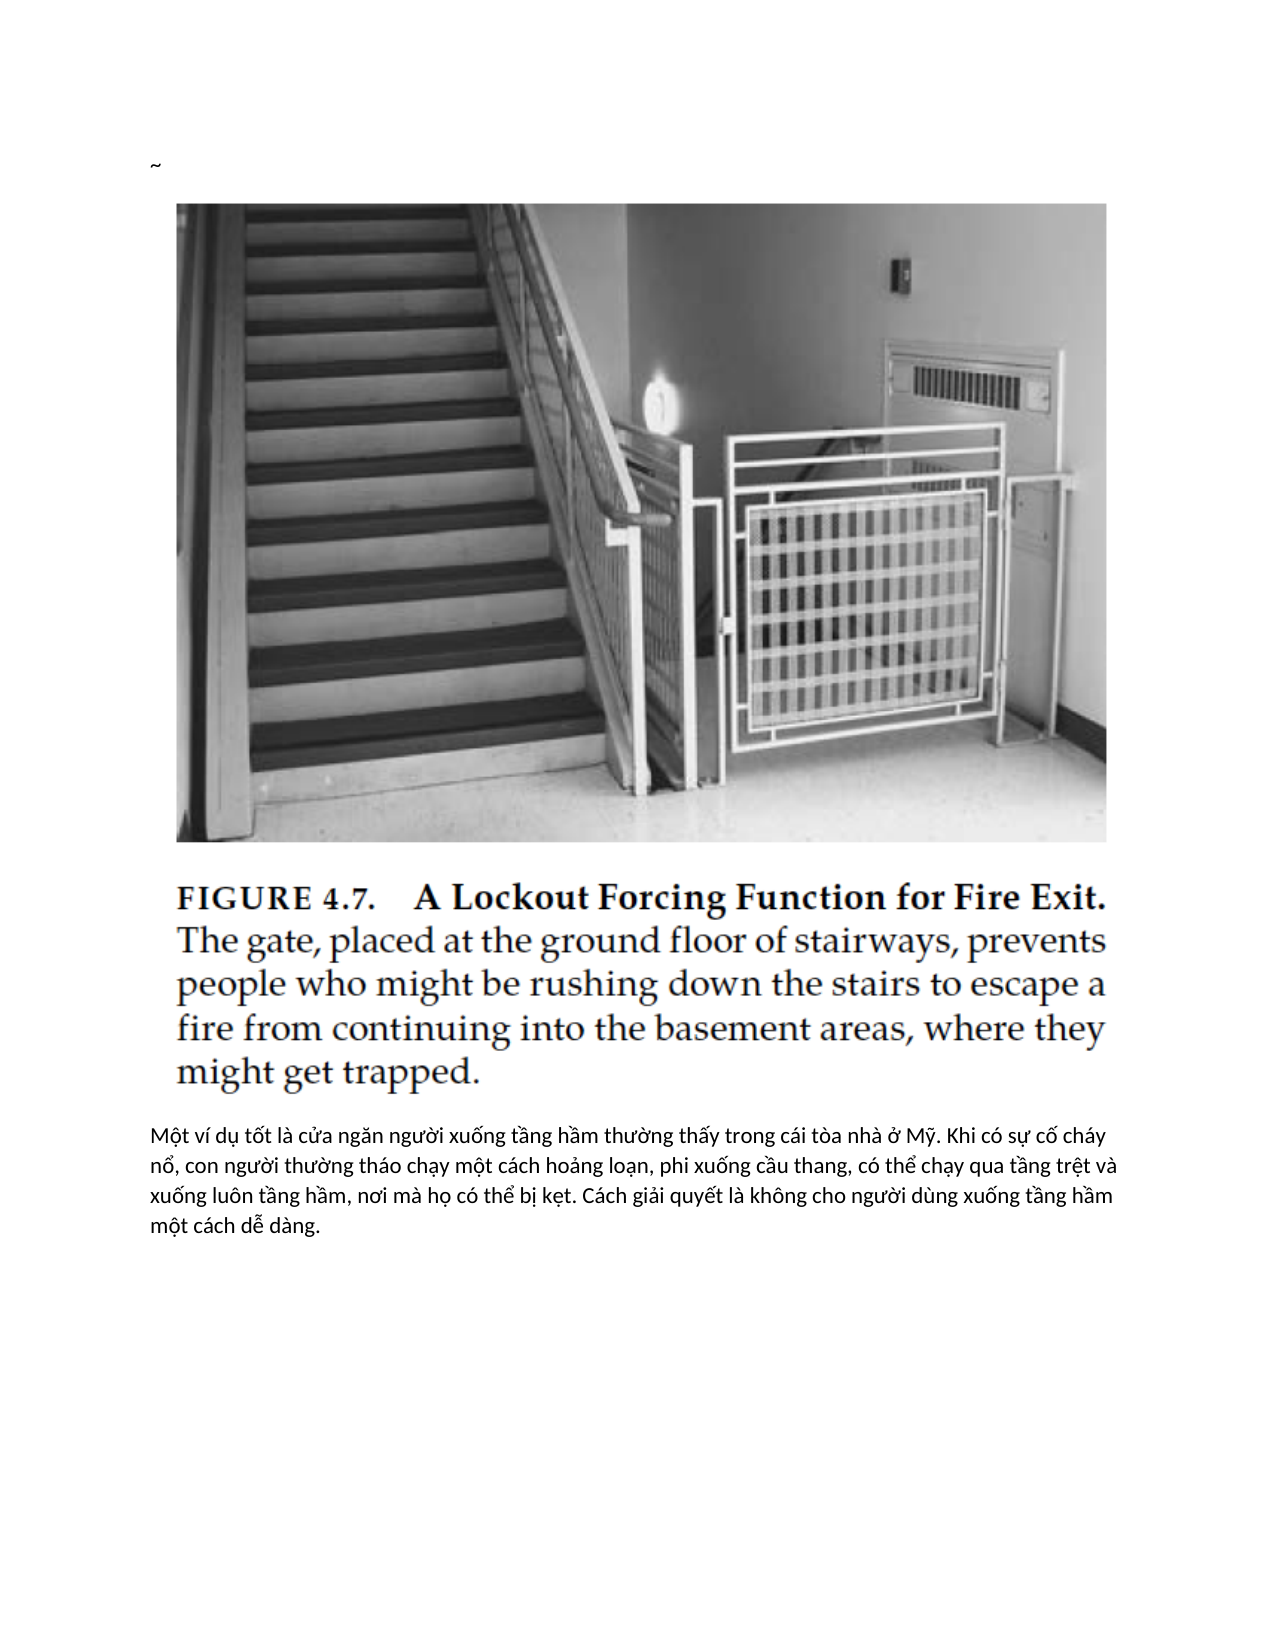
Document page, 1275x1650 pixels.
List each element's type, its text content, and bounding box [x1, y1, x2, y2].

text Một ví dụ tốt là cửa ngăn người xuống tầng hầm thường thấy trong cái tòa nhà ở Mỹ. Khi có sự cố cháy nổ, con người thường tháo chạy một cách hoảng loạn, phi xuống cầu thang, có thể chạy qua tầng trệt và xuống luôn tầng hầm, nơi mà họ có thể bị kẹt. Cách giải quyết là không cho người dùng xuống tầng hầm một cách dễ dàng. [150, 1121, 1125, 1240]
picture [150, 180, 1125, 1103]
text ~ [150, 150, 1125, 180]
